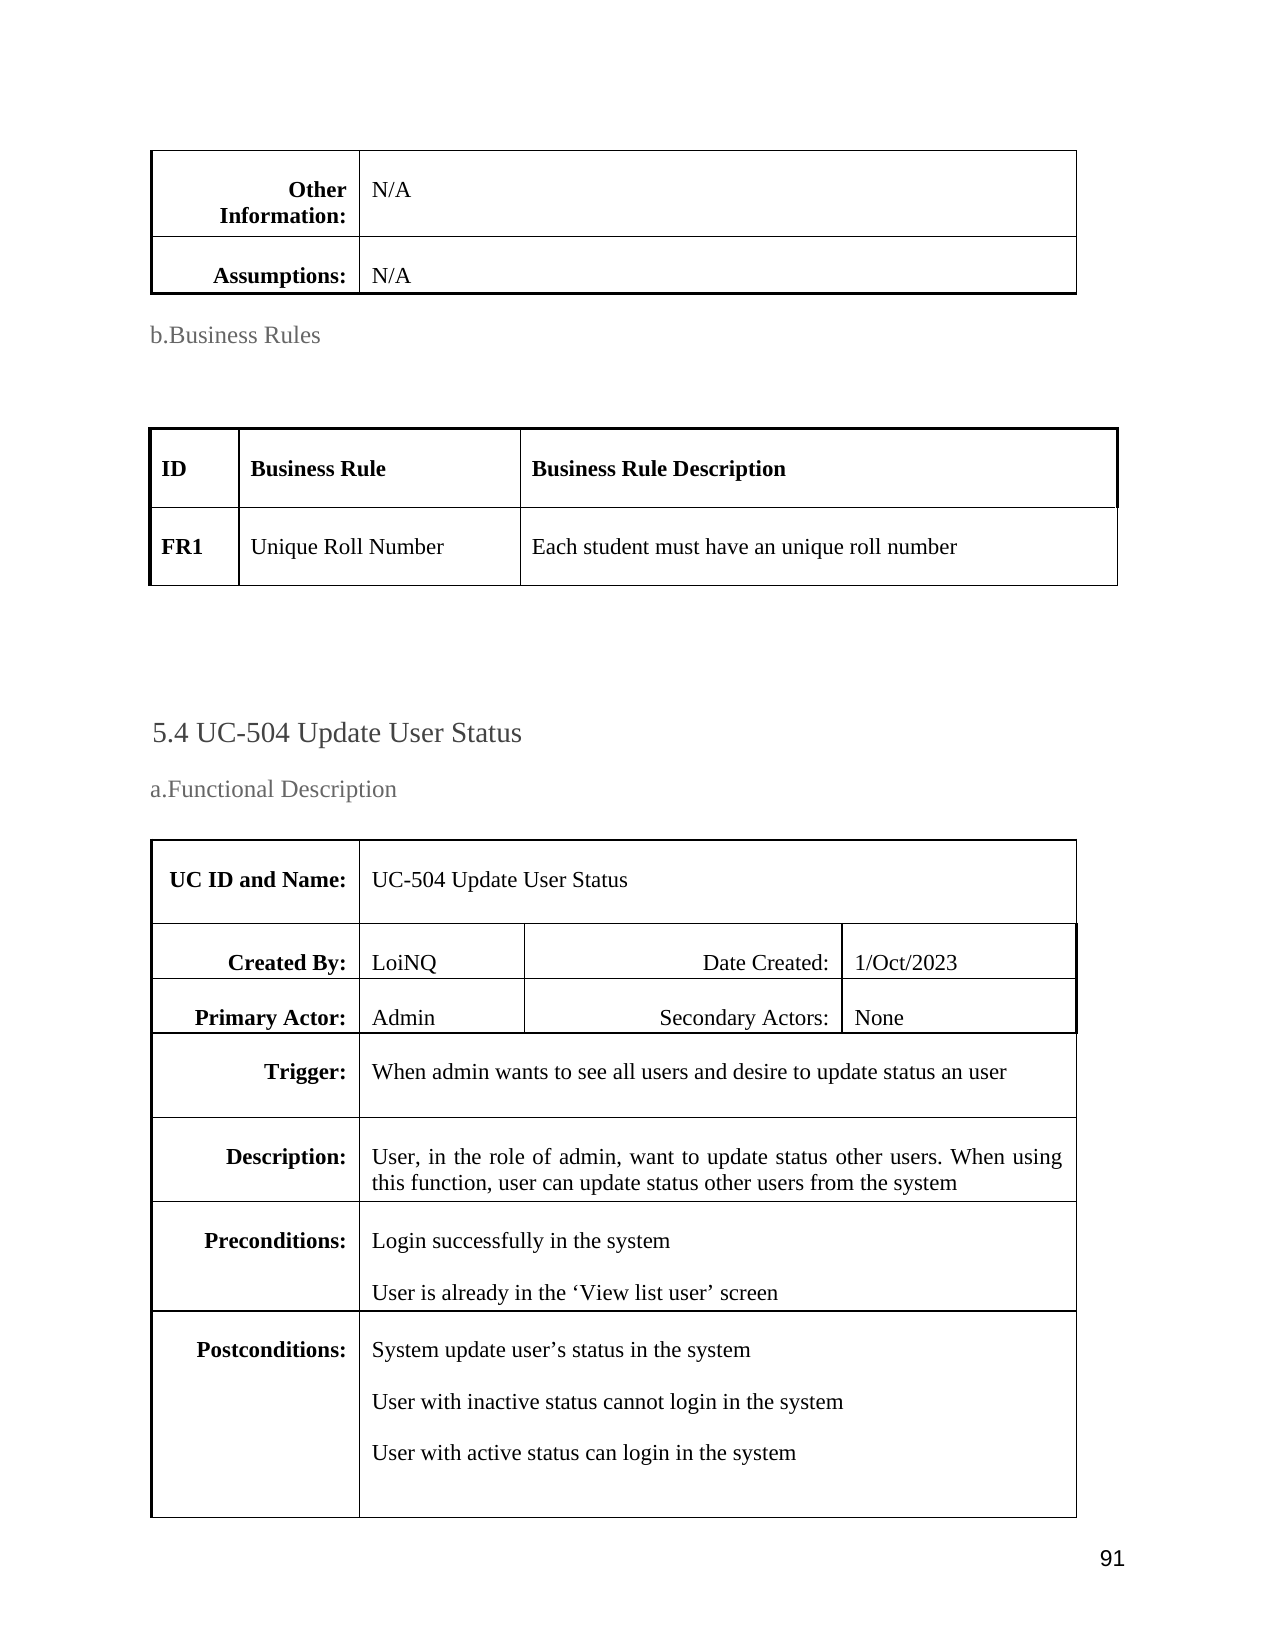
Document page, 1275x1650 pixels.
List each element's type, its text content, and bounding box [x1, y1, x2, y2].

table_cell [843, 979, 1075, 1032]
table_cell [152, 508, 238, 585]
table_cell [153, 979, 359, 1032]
subtitle a.Functional Description [150, 774, 1125, 803]
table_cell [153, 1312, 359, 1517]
subtitle b.Business Rules [150, 320, 1125, 348]
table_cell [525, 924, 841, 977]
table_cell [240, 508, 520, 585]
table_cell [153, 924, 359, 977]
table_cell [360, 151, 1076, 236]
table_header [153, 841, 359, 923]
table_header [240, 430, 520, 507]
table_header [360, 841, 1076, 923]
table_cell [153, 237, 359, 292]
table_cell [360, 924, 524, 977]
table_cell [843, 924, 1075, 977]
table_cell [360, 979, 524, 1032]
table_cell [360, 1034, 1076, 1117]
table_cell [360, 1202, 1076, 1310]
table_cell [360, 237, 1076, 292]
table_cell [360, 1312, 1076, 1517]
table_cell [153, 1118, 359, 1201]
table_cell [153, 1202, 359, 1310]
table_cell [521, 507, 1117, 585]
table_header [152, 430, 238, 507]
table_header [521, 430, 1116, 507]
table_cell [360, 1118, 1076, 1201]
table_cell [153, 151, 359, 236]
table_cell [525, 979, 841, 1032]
subtitle 5.4 UC-504 Update User Status [152, 715, 1125, 749]
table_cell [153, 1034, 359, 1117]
